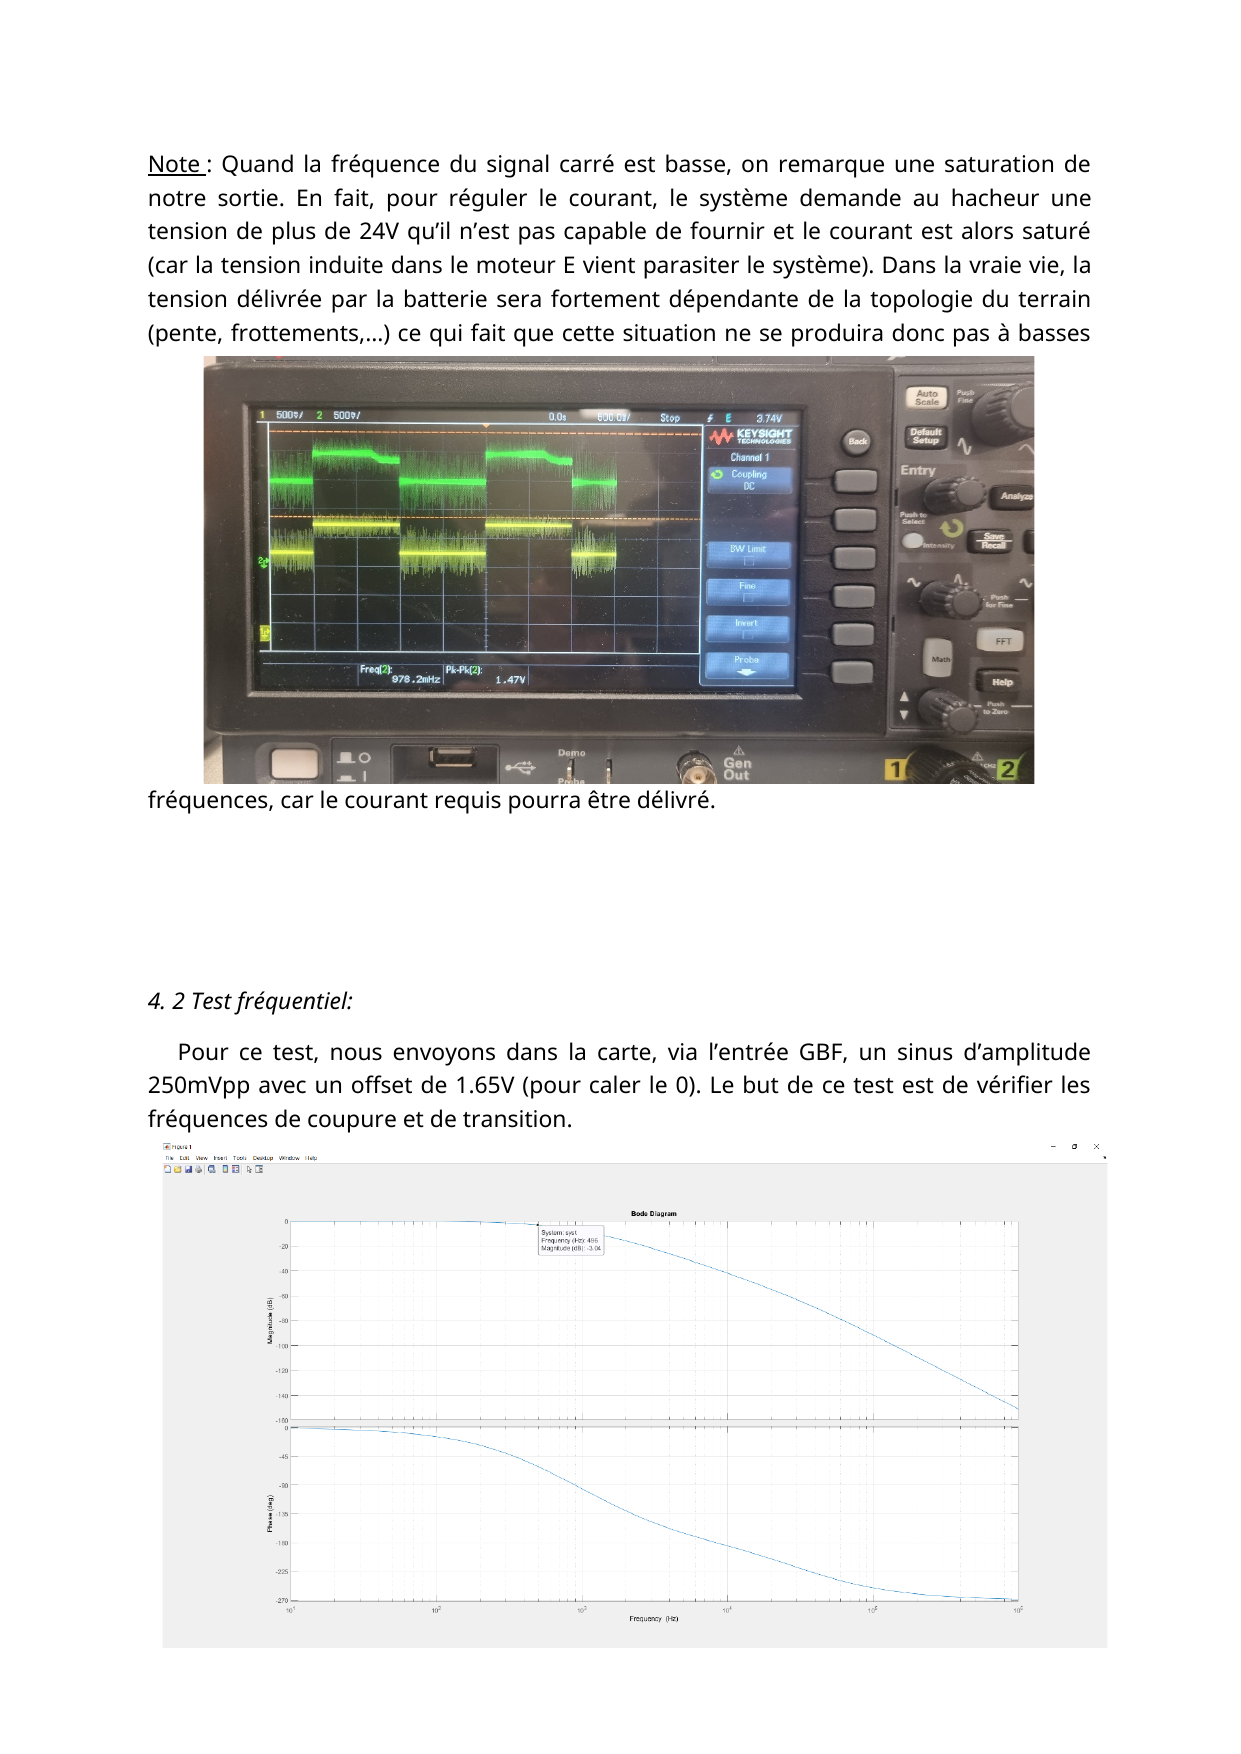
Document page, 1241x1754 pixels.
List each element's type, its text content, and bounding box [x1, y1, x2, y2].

picture [162, 1141, 1108, 1648]
text Pour ce test, nous envoyons dans la carte, via l’entrée GBF, un sinus d’amplitude 250mVpp avec un offset de 1.65V (pour caler le 0). Le but de ce test est de vérifier les fréquences de coupure et de transition. [148, 1036, 1092, 1134]
text 4. 2 Test fréquentiel: [148, 985, 1092, 1016]
picture [203, 356, 1035, 784]
